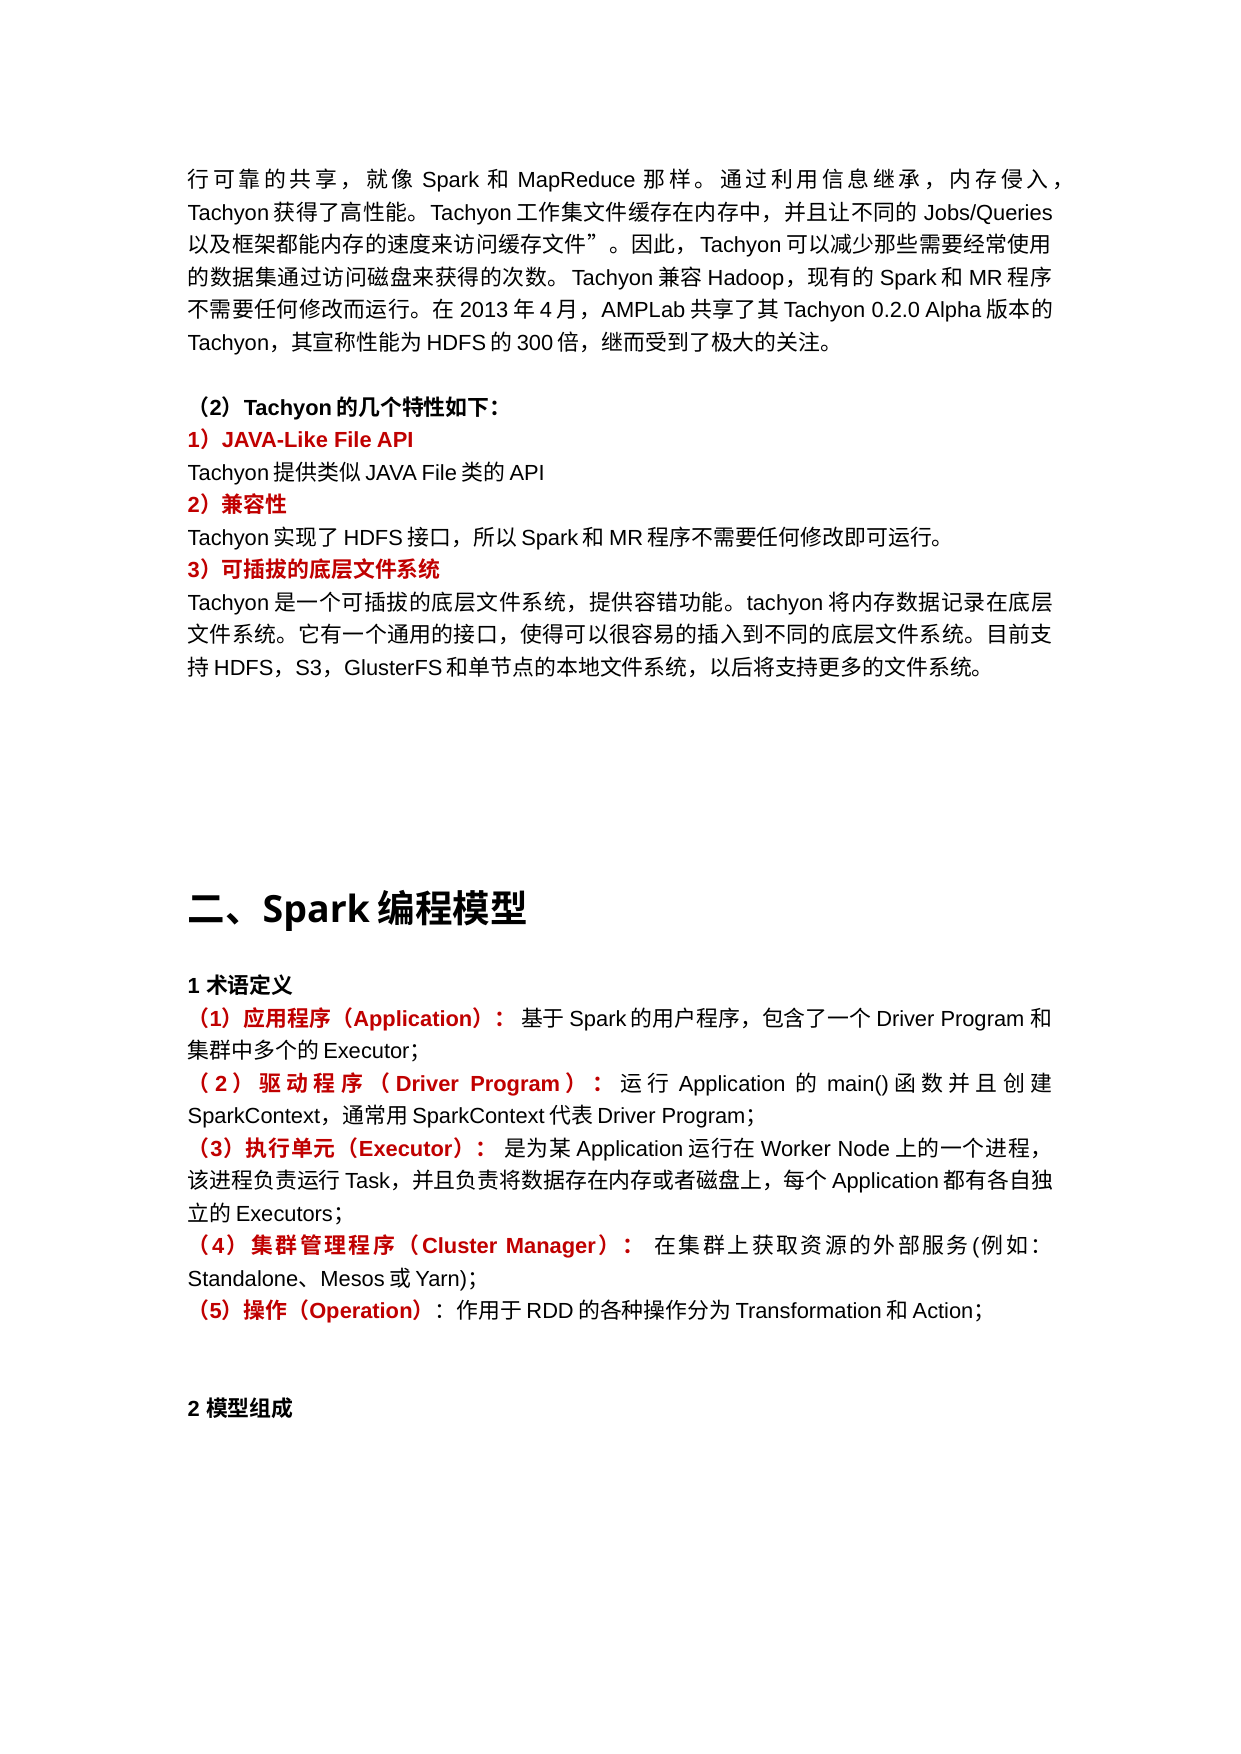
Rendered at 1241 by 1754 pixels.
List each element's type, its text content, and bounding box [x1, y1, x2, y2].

list （4）集群管理程序（Cluster Manager）： 在集群上获取资源的外部服务(例如：Standalone、Mesos或Yarn)； [187, 1228, 1053, 1293]
subtitle 二、Spark编程模型 [187, 874, 1053, 939]
list （3）执行单元（Executor）： 是为某Application运行在Worker Node上的一个进程，该进程负责运行Task，并且负责将数据存在内存或者磁盘上，每个Application都有各自独立的Executors； [187, 1130, 1053, 1228]
list Tachyon是一个可插拔的底层文件系统，提供容错功能。tachyon将内存数据记录在底层文件系统。它有一个通用的接口，使得可以很容易的插入到不同的底层文件系统。目前支持HDFS，S3，GlusterFS和单节点的本地文件系统，以后将支持更多的文件系统。 [187, 584, 1053, 682]
list （2）Tachyon的几个特性如下： [187, 389, 1053, 422]
list Tachyon提供类似JAVA File类的API [187, 454, 1053, 487]
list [187, 162, 1053, 357]
list （1）应用程序（Application）： 基于Spark的用户程序，包含了一个Driver Program 和集群中多个的Executor； [187, 1000, 1053, 1065]
list Tachyon实现了HDFS接口，所以Spark和MR程序不需要任何修改即可运行。 [187, 519, 1053, 552]
list 1）JAVA-Like File API [187, 422, 1053, 454]
list 1 术语定义 [187, 968, 1053, 1000]
list （2）驱动程序（Driver Program）：运行Application的main()函数并且创建SparkContext，通常用SparkContext代表Driver Program； [187, 1065, 1053, 1130]
list 2）兼容性 [187, 487, 1053, 519]
list （5）操作（Operation）：作用于RDD的各种操作分为Transformation和Action； [187, 1293, 1053, 1325]
list 2 模型组成 [187, 1390, 1053, 1423]
list 3）可插拔的底层文件系统 [187, 552, 1053, 584]
